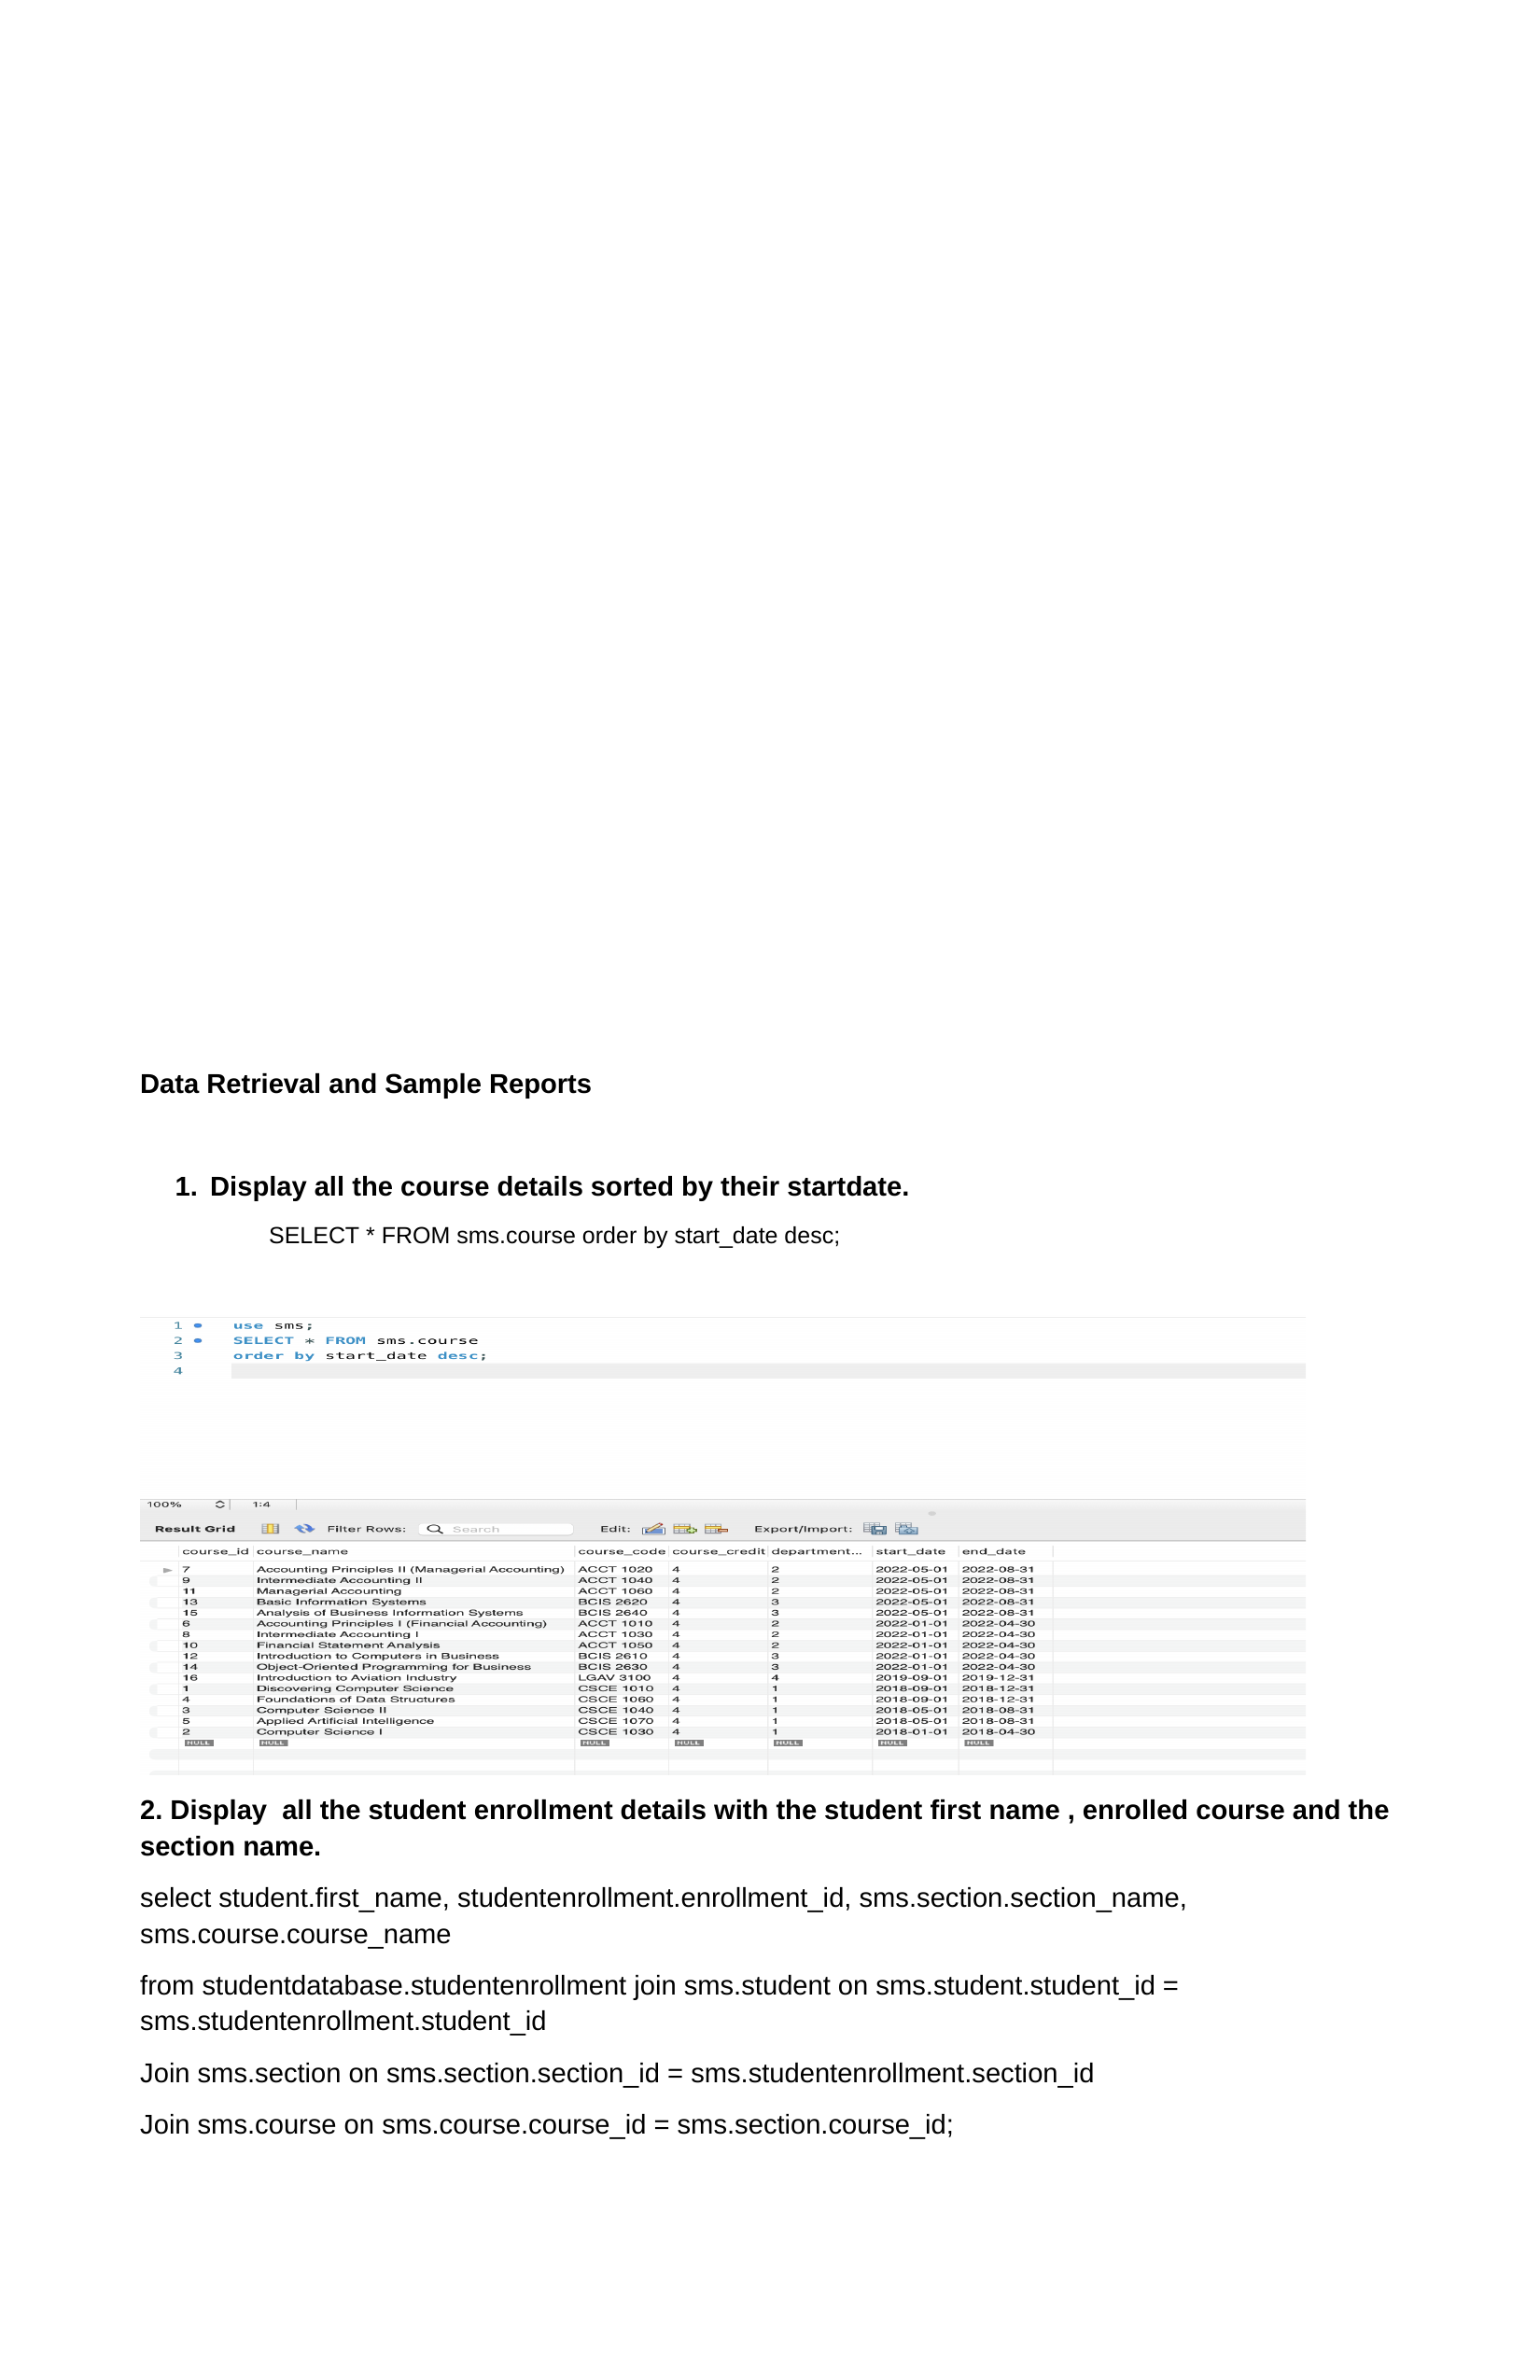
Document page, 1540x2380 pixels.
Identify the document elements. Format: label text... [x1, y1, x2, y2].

text SELECT * FROM sms.course order by start_date desc; [140, 1222, 1400, 1249]
text from studentdatabase.studentenrollment join sms.student on sms.student.student_id = sms.studentenrollment.student_id [140, 1969, 1400, 2037]
text Data Retrieval and Sample Reports [140, 1068, 1400, 1099]
text Join sms.course on sms.course.course_id = sms.section.course_id; [140, 2108, 1400, 2139]
text Join sms.section on sms.section.section_id = sms.studentenrollment.section_id [140, 2057, 1400, 2088]
text 2. Display all the student enrollment details with the student first name , enrolled course and the section name. [140, 1794, 1400, 1861]
list Display all the course details sorted by their startdate. [175, 1170, 1400, 1202]
text select student.first_name, studentenrollment.enrollment_id, sms.section.section_name, sms.course.course_name [140, 1882, 1400, 1949]
picture [140, 1314, 1307, 1775]
